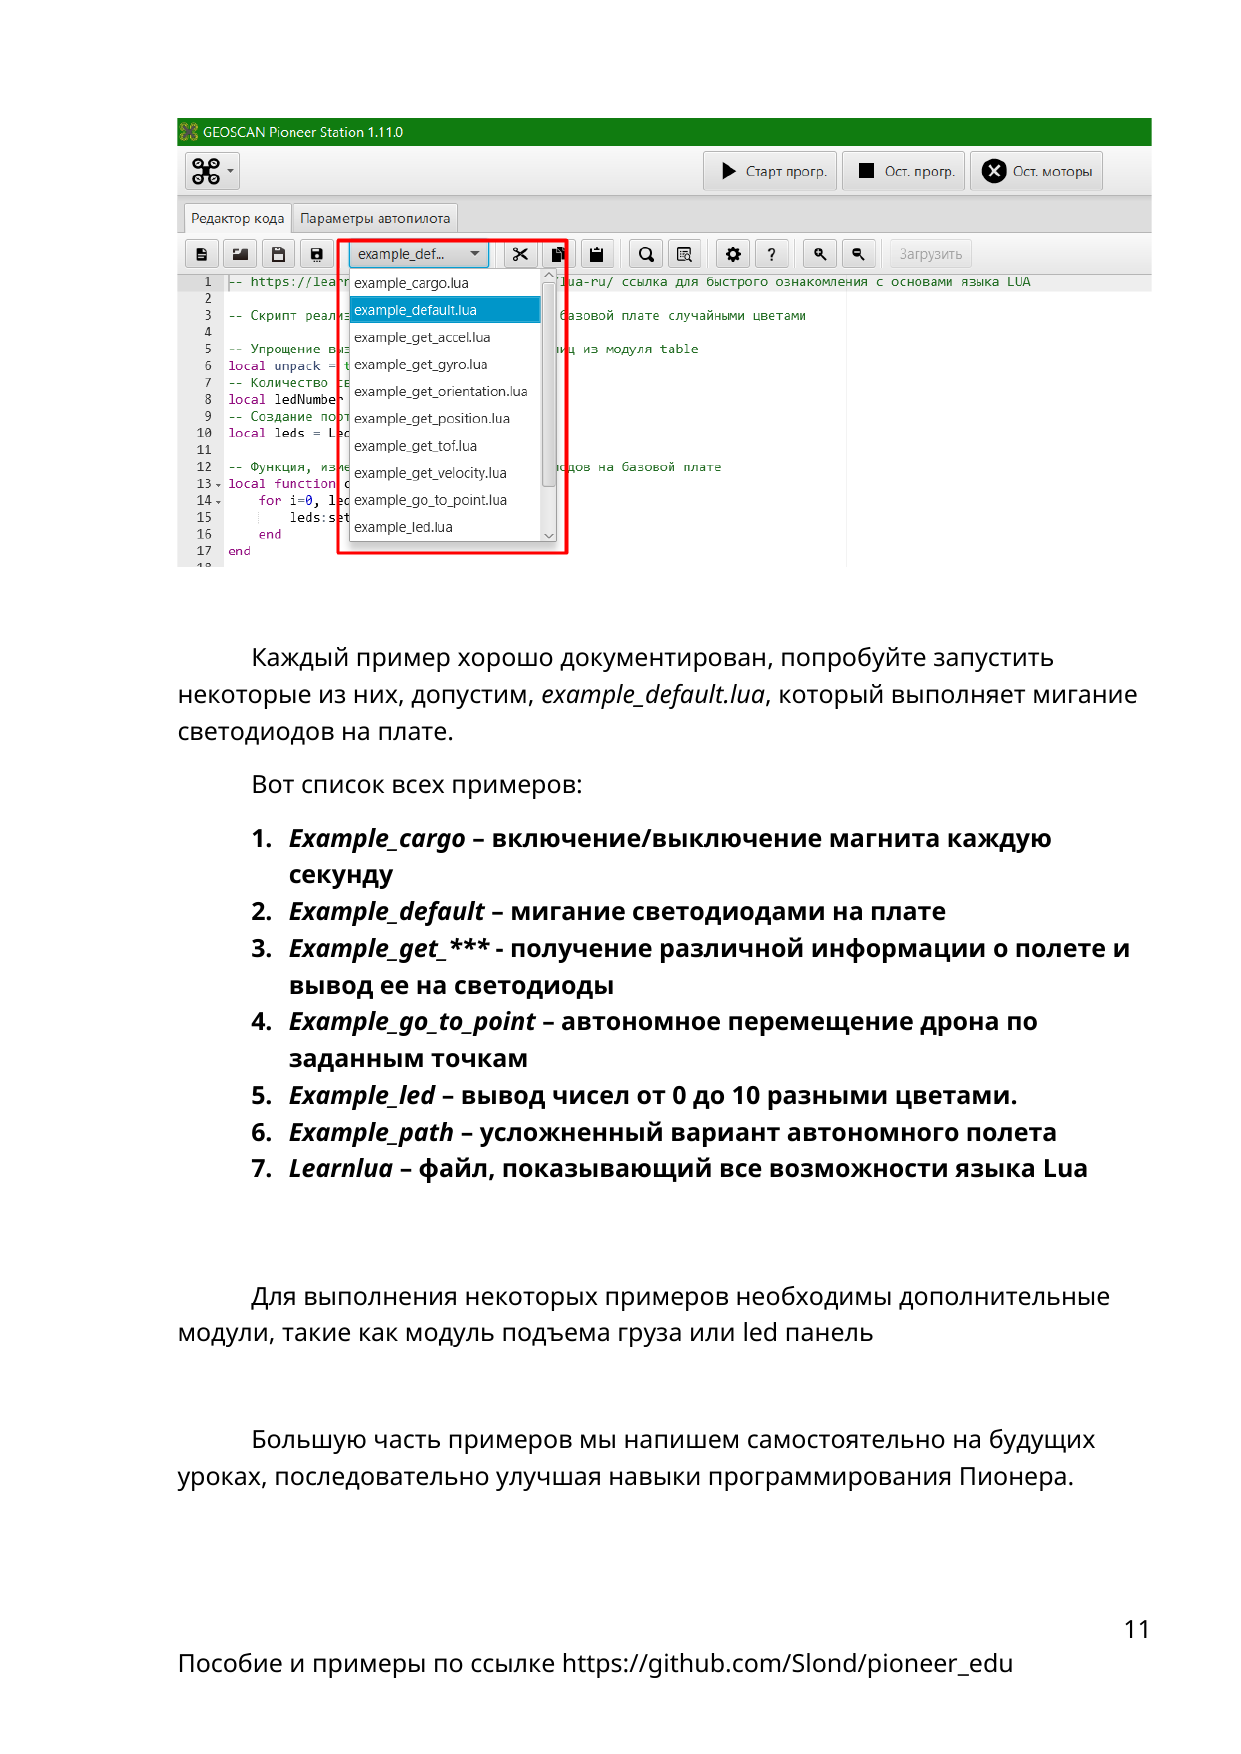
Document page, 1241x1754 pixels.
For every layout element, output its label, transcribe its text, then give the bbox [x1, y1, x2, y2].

list Example_led – вывод чисел от 0 до 10 разными цветами. [251, 1078, 1152, 1112]
text Большую часть примеров мы напишем самостоятельно на будущих уроках, последовательно улучшая навыки программирования Пионера. [177, 1422, 1152, 1493]
list Example_default – мигание светодиодами на плате [251, 894, 1152, 928]
text Для выполнения некоторых примеров необходимы дополнительные модули, такие как модуль подъема груза или led панель [177, 1278, 1152, 1349]
list Example_get_*** - получение различной информации о полете и вывод ее на светодиоды [251, 931, 1152, 1001]
list Example_cargo – включение/выключение магнита каждую секунду [251, 820, 1152, 891]
picture [177, 118, 1152, 567]
text Вот список всех примеров: [177, 767, 1152, 801]
list Learnlua – файл, показывающий все возможности языка Lua [251, 1151, 1152, 1185]
list Example_go_to_point – автономное перемещение дрона по заданным точкам [251, 1004, 1152, 1075]
text Каждый пример хорошо документирован, попробуйте запустить некоторые из них, допустим, example_default.lua, который выполняет мигание светодиодов на плате. [177, 640, 1152, 747]
list Example_path – усложненный вариант автономного полета [251, 1114, 1152, 1148]
